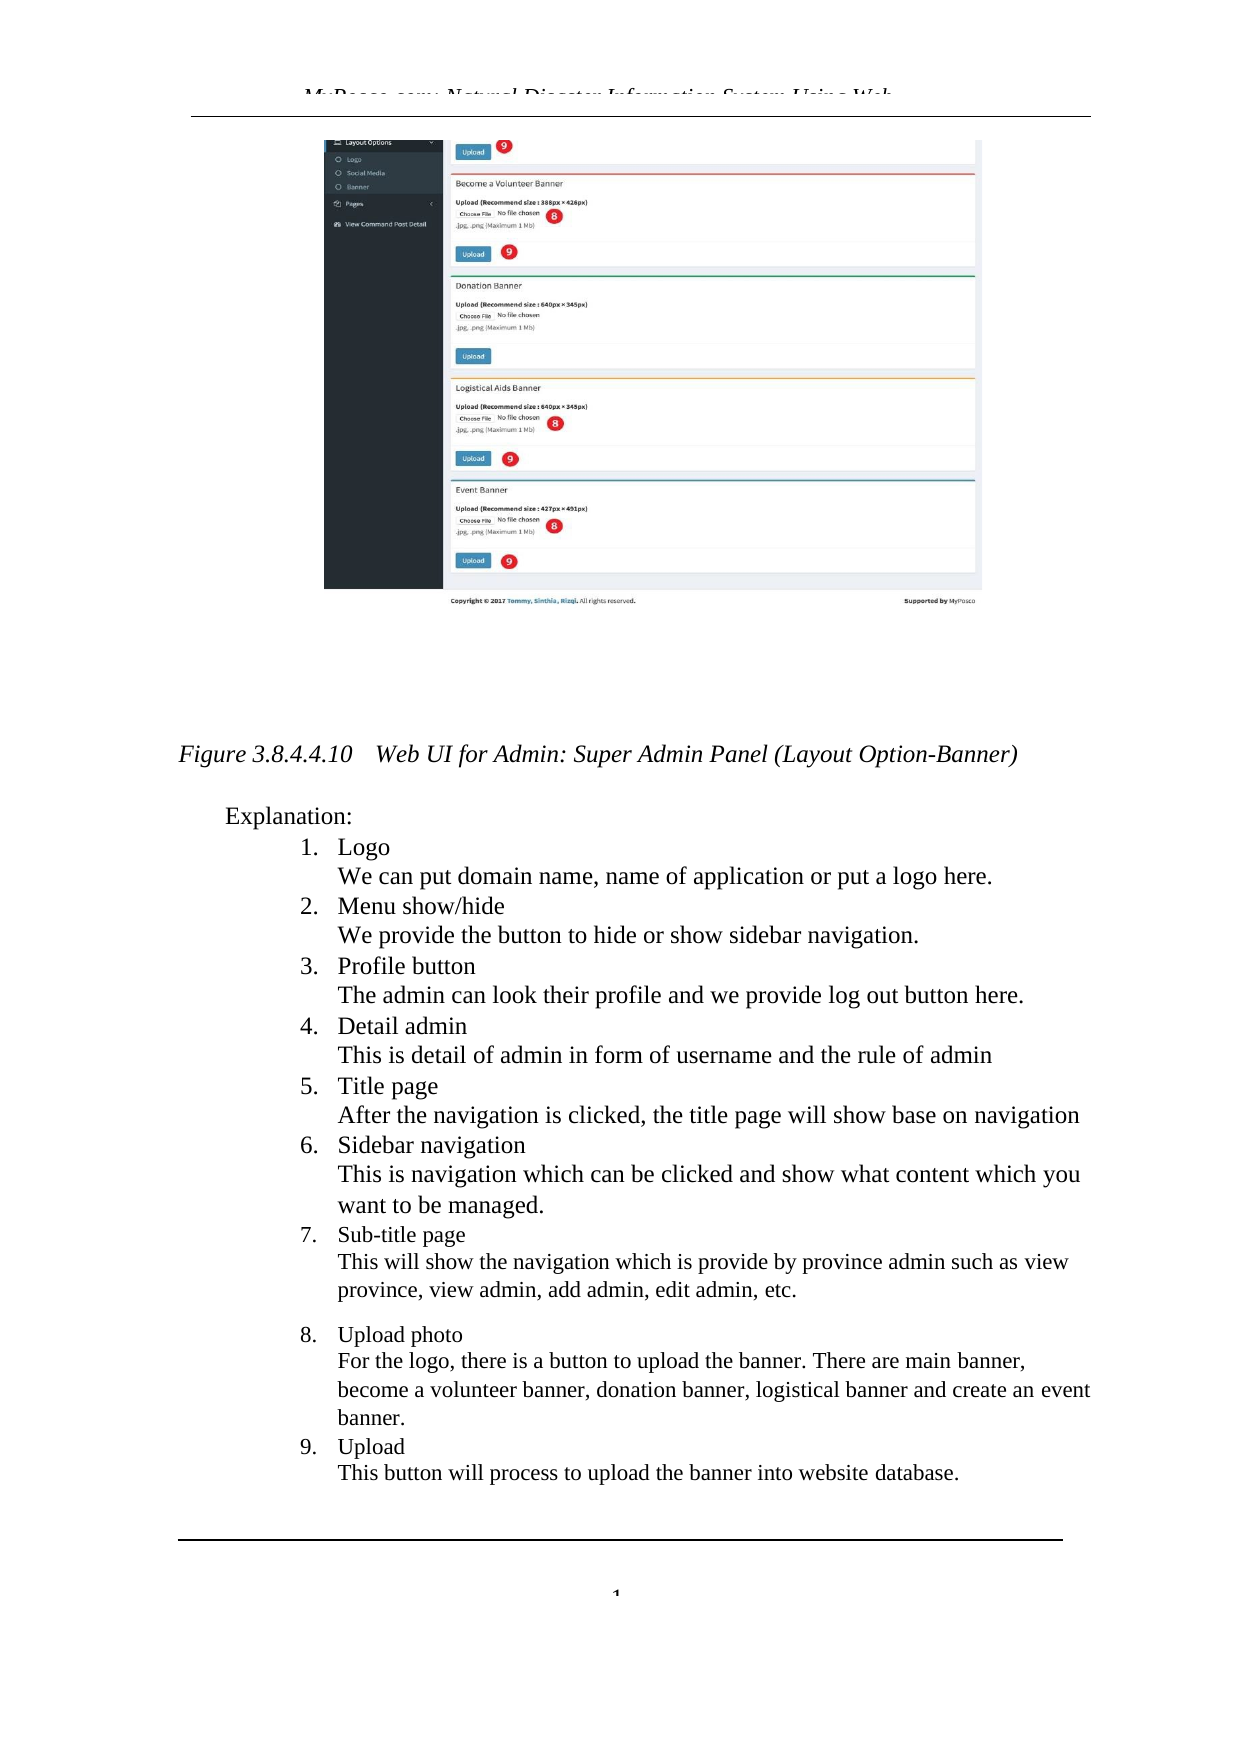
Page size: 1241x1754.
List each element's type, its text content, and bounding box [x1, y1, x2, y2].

list Menu show/hide [300, 891, 1085, 920]
list Sub-title page [300, 1221, 1085, 1248]
list Sidebar navigation [300, 1130, 1085, 1159]
picture [324, 140, 983, 612]
list Profile button [300, 951, 1085, 980]
list Upload [300, 1433, 1085, 1459]
text Explanation: [225, 801, 1085, 830]
text The admin can look their profile and we provide log out button here. [337, 980, 1085, 1009]
text After the navigation is clicked, the title page will show base on navigation [337, 1100, 1085, 1128]
text This is detail of admin in form of username and the rule of admin [337, 1040, 1085, 1069]
text We provide the button to hide or show sidebar navigation. [337, 920, 1085, 949]
text We can put domain name, name of application or put a logo here. [337, 861, 1085, 889]
list Detail admin [300, 1011, 1085, 1040]
text For the logo, there is a button to upload the banner. There are main banner, become a volunteer banner, donation banner, logistical banner and create an event banner. [337, 1348, 1092, 1431]
list Upload photo [300, 1321, 1085, 1347]
text Figure 3.8.4.4.10 Web UI for Admin: Super Admin Panel (Layout Option-Banner) [178, 739, 1085, 768]
text This button will process to upload the banner into website database. [337, 1459, 1085, 1486]
text This is navigation which can be clicked and show what content which you want to be managed. [337, 1159, 1085, 1219]
text This will show the navigation which is provide by province admin such as view province, view admin, add admin, edit admin, etc. [337, 1248, 1085, 1302]
list Title page [300, 1071, 1085, 1099]
list Logo [300, 832, 1085, 861]
